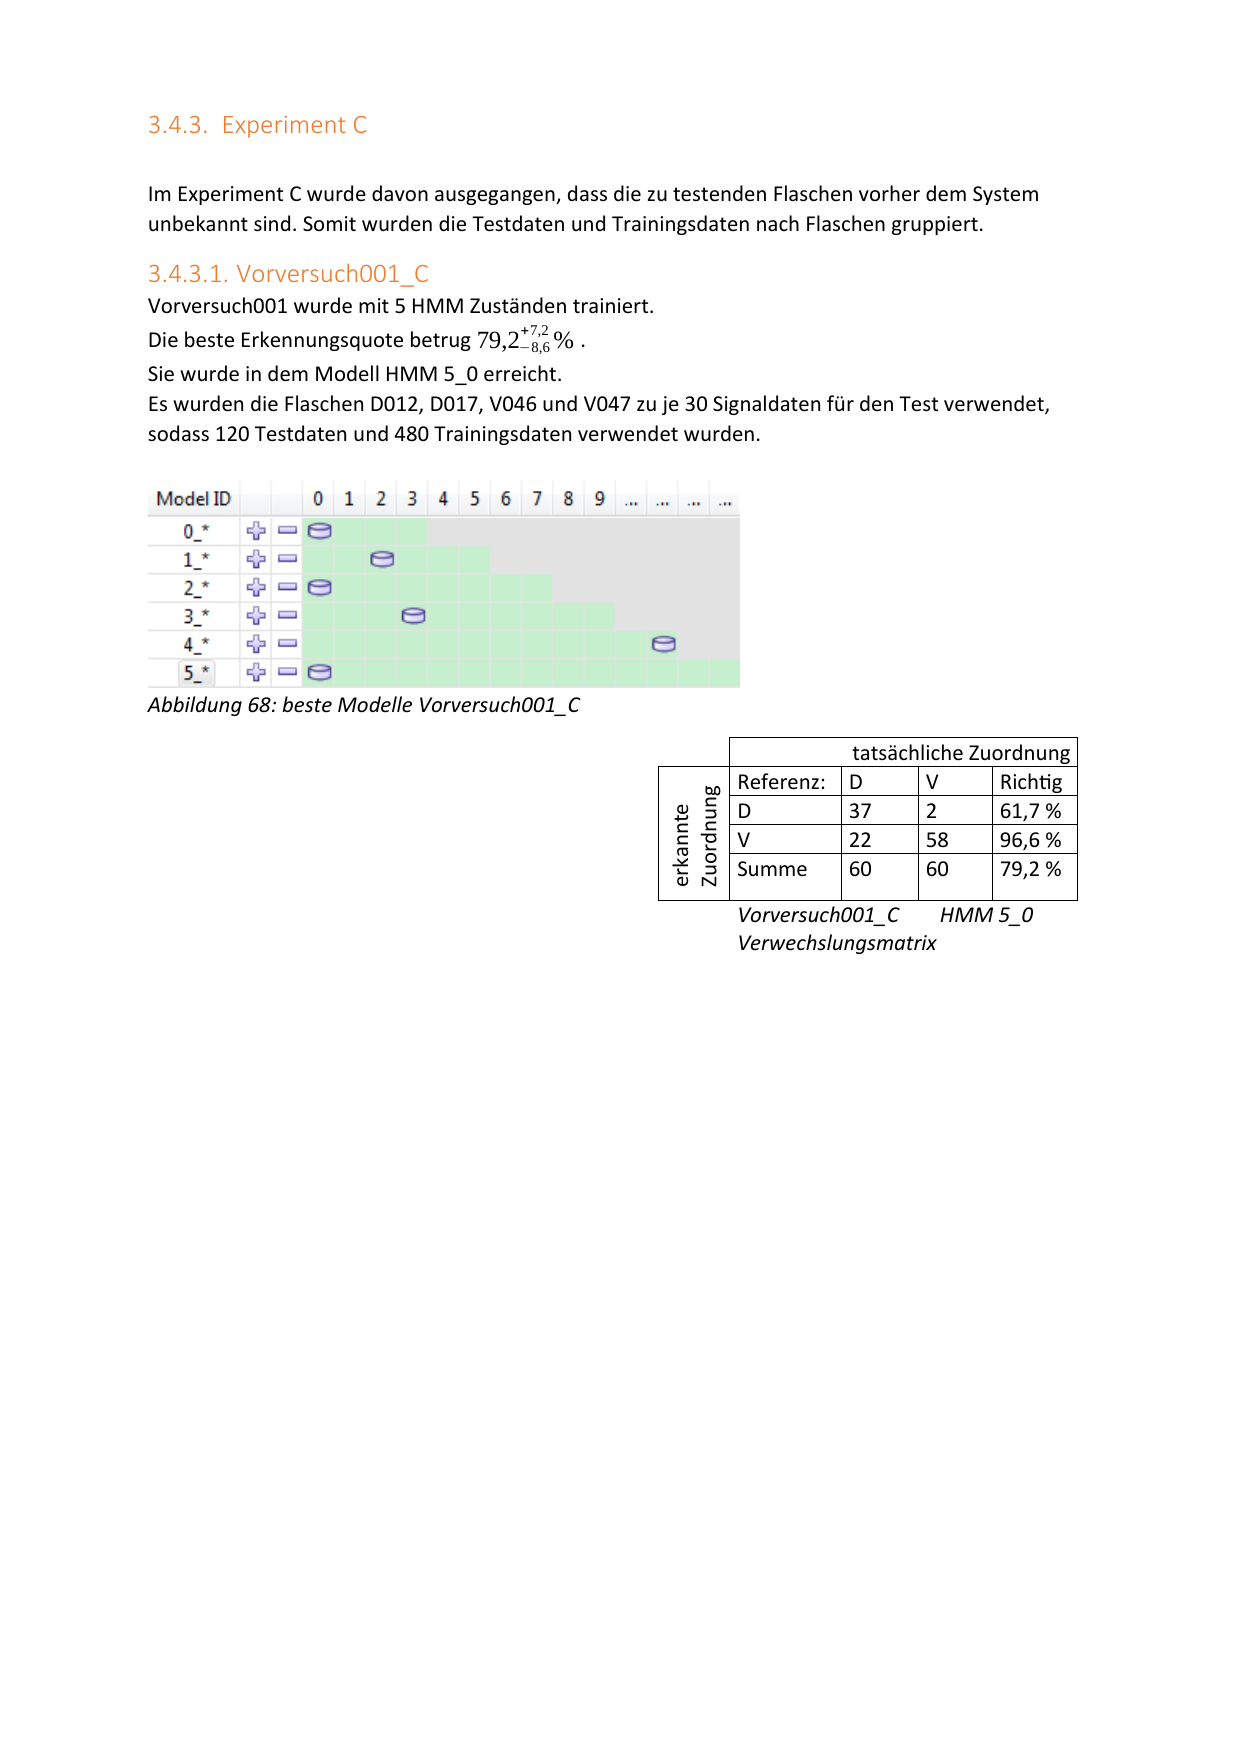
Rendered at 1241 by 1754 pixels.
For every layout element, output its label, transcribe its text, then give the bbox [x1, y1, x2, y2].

table_cell 22 [842, 825, 918, 853]
table_cell 60 [919, 854, 992, 899]
subtitle Vorversuch001_C [148, 256, 1093, 289]
table_cell 60 [842, 854, 918, 899]
table_cell erkannte Zuordnung [659, 767, 729, 899]
table_cell 58 [919, 825, 992, 853]
text Vorversuch001 wurde mit 5 HMM Zuständen trainiert. [148, 292, 1093, 319]
text Abbildung 68: beste Modelle Vorversuch001_C [148, 690, 1093, 718]
subtitle Experiment C [148, 108, 1093, 176]
text Die beste Erkennungsquote betrug . [148, 322, 1093, 357]
table_cell V [919, 767, 992, 795]
table_cell D [842, 767, 918, 795]
table_cell 2 [919, 796, 992, 824]
text Sie wurde in dem Modell HMM 5_0 erreicht. [148, 359, 1093, 387]
table_cell Referenz: [730, 767, 841, 795]
table_cell D [730, 796, 841, 824]
table_header tatsächliche Zuordnung [730, 738, 1077, 766]
table_cell 96,6 % [993, 825, 1077, 853]
table_cell 61,7 % [993, 796, 1077, 824]
text Es wurden die Flaschen D012, D017, V046 und V047 zu je 30 Signaldaten für den Test verwendet, sodass 120 Testdaten und 480 Trainingsdaten verwendet wurden. [148, 389, 1093, 447]
table_cell Vorversuch001_C HMM 5_0 Verwechslungsmatrix [730, 901, 1078, 957]
table_cell Richtig [993, 767, 1077, 795]
table_cell Summe [730, 854, 841, 899]
table_cell 79,2 % [993, 854, 1077, 899]
text Im Experiment C wurde davon ausgegangen, dass die zu testenden Flaschen vorher dem System unbekannt sind. Somit wurden die Testdaten und Trainingsdaten nach Flaschen gruppiert. [148, 179, 1093, 237]
table_cell V [730, 825, 841, 853]
picture [147, 479, 740, 688]
table_cell 37 [842, 796, 918, 824]
